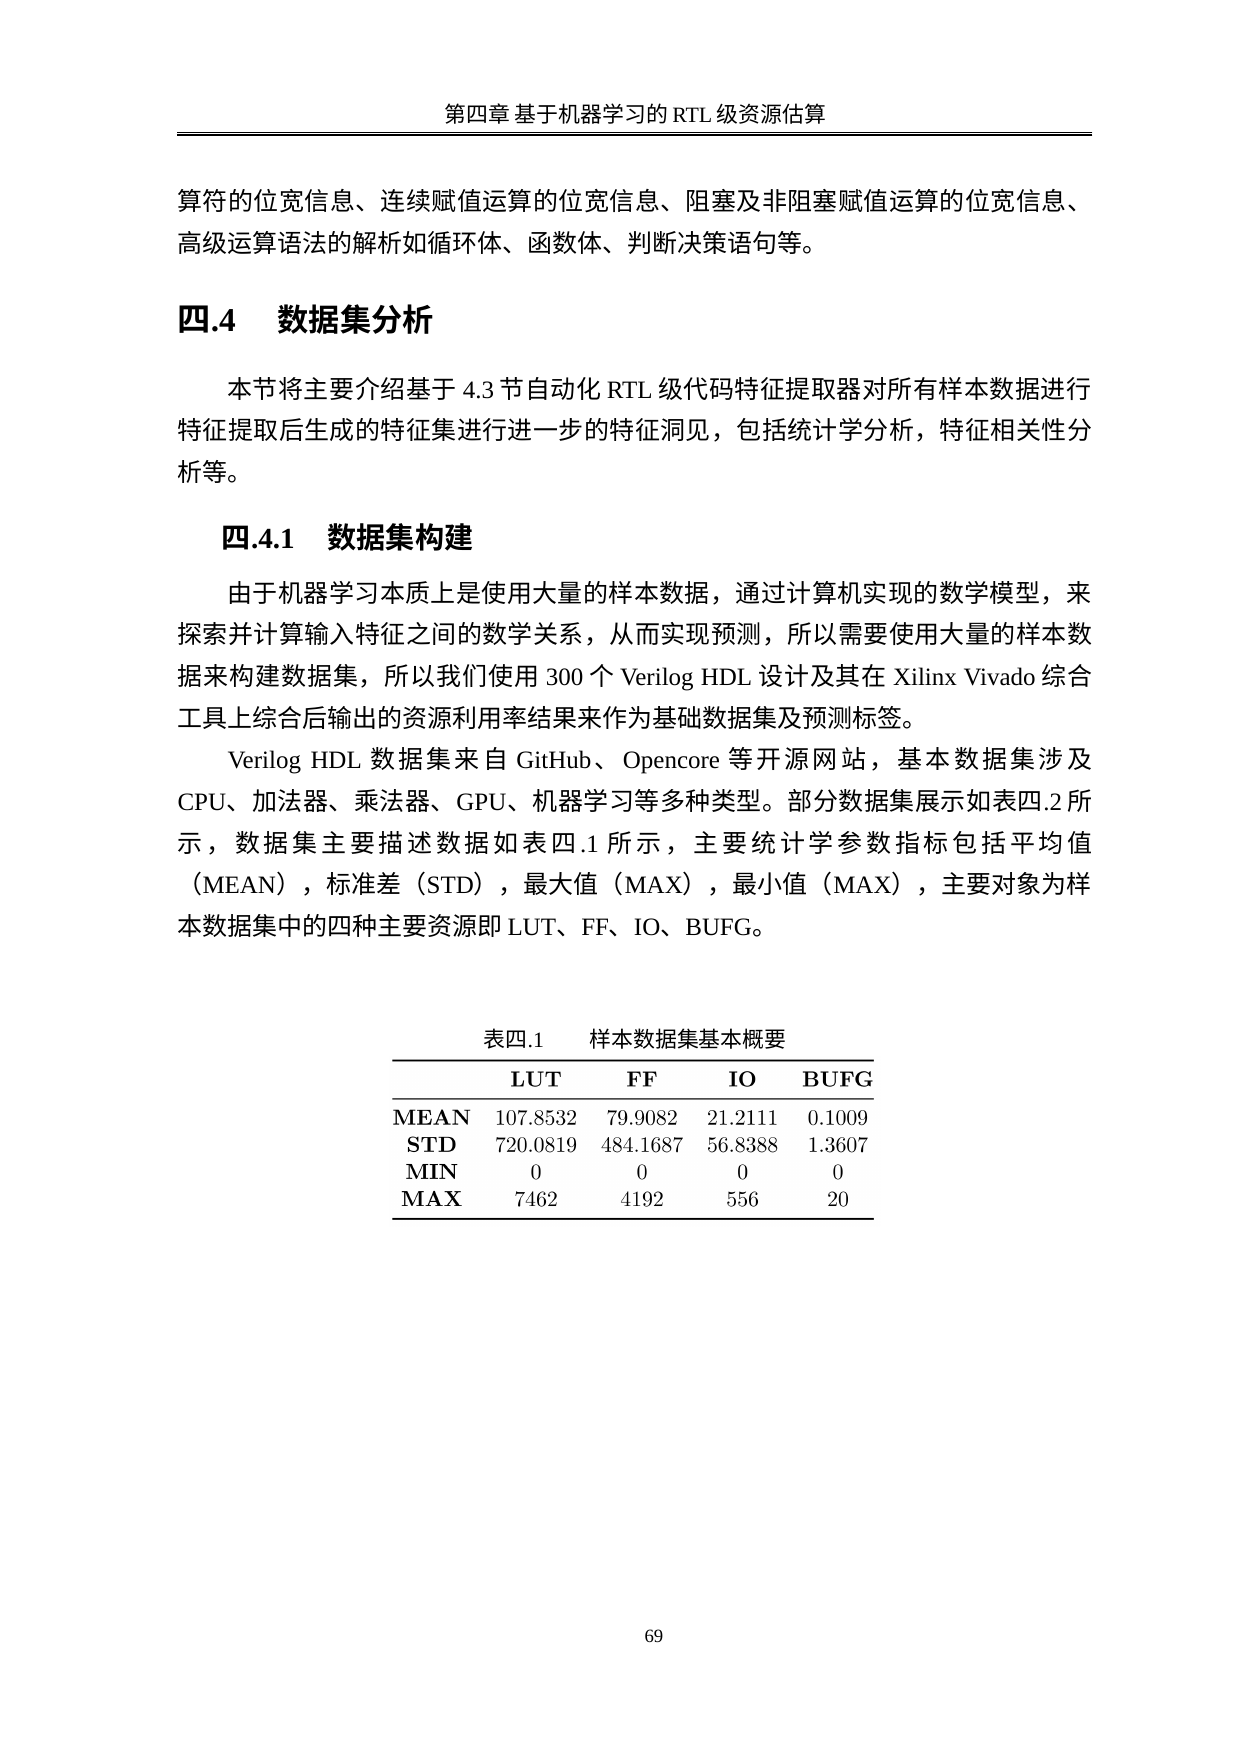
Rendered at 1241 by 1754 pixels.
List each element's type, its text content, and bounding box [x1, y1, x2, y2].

text 该自动化特征提取器，基本涵盖VerilogHDL的所有关键语法及在逻辑综合和技术映射中常用的重要语法信息。包括逻辑运算如（or、shift）的位宽信息、算术运算符的位宽信息、连续赋值运算的位宽信息、阻塞及非阻塞赋值运算的位宽信息、高级运算语法的解析如循环体、函数体、判断决策语句等。 [177, 177, 1092, 261]
text 由于机器学习本质上是使用大量的样本数据，通过计算机实现的数学模型，来探索并计算输入特征之间的数学关系，从而实现预测，所以需要使用大量的样本数据来构建数据集，所以我们使用300个Verilog HDL设计及其在Xilinx Vivado综合工具上综合后输出的资源利用率结果来作为基础数据集及预测标签。 [177, 569, 1092, 736]
text Verilog HDL数据集来自GitHub、Opencore等开源网站，基本数据集涉及CPU、加法器、乘法器、GPU、机器学习等多种类型。部分数据集展示如表4.3所示，数据集主要描述数据如表4.2所示，主要统计学参数指标包括平均值（MEAN），标准差（STD），最大值（MAX），最小值（MAX），主要对象为样本数据集中的四种主要资源即LUT、FF、IO、BUFG。 [177, 736, 1092, 944]
subtitle 数据集分析 [177, 298, 1092, 340]
text 本节将主要介绍基于4.3节自动化RTL级代码特征提取器对所有样本数据进行特征提取后生成的特征集进行进一步的特征洞见，包括统计学分析，特征相关性分析等。 [177, 365, 1092, 490]
text 样本数据集基本概要 [177, 1014, 1092, 1056]
picture [389, 1056, 881, 1227]
subtitle 数据集构建 [222, 515, 1092, 556]
